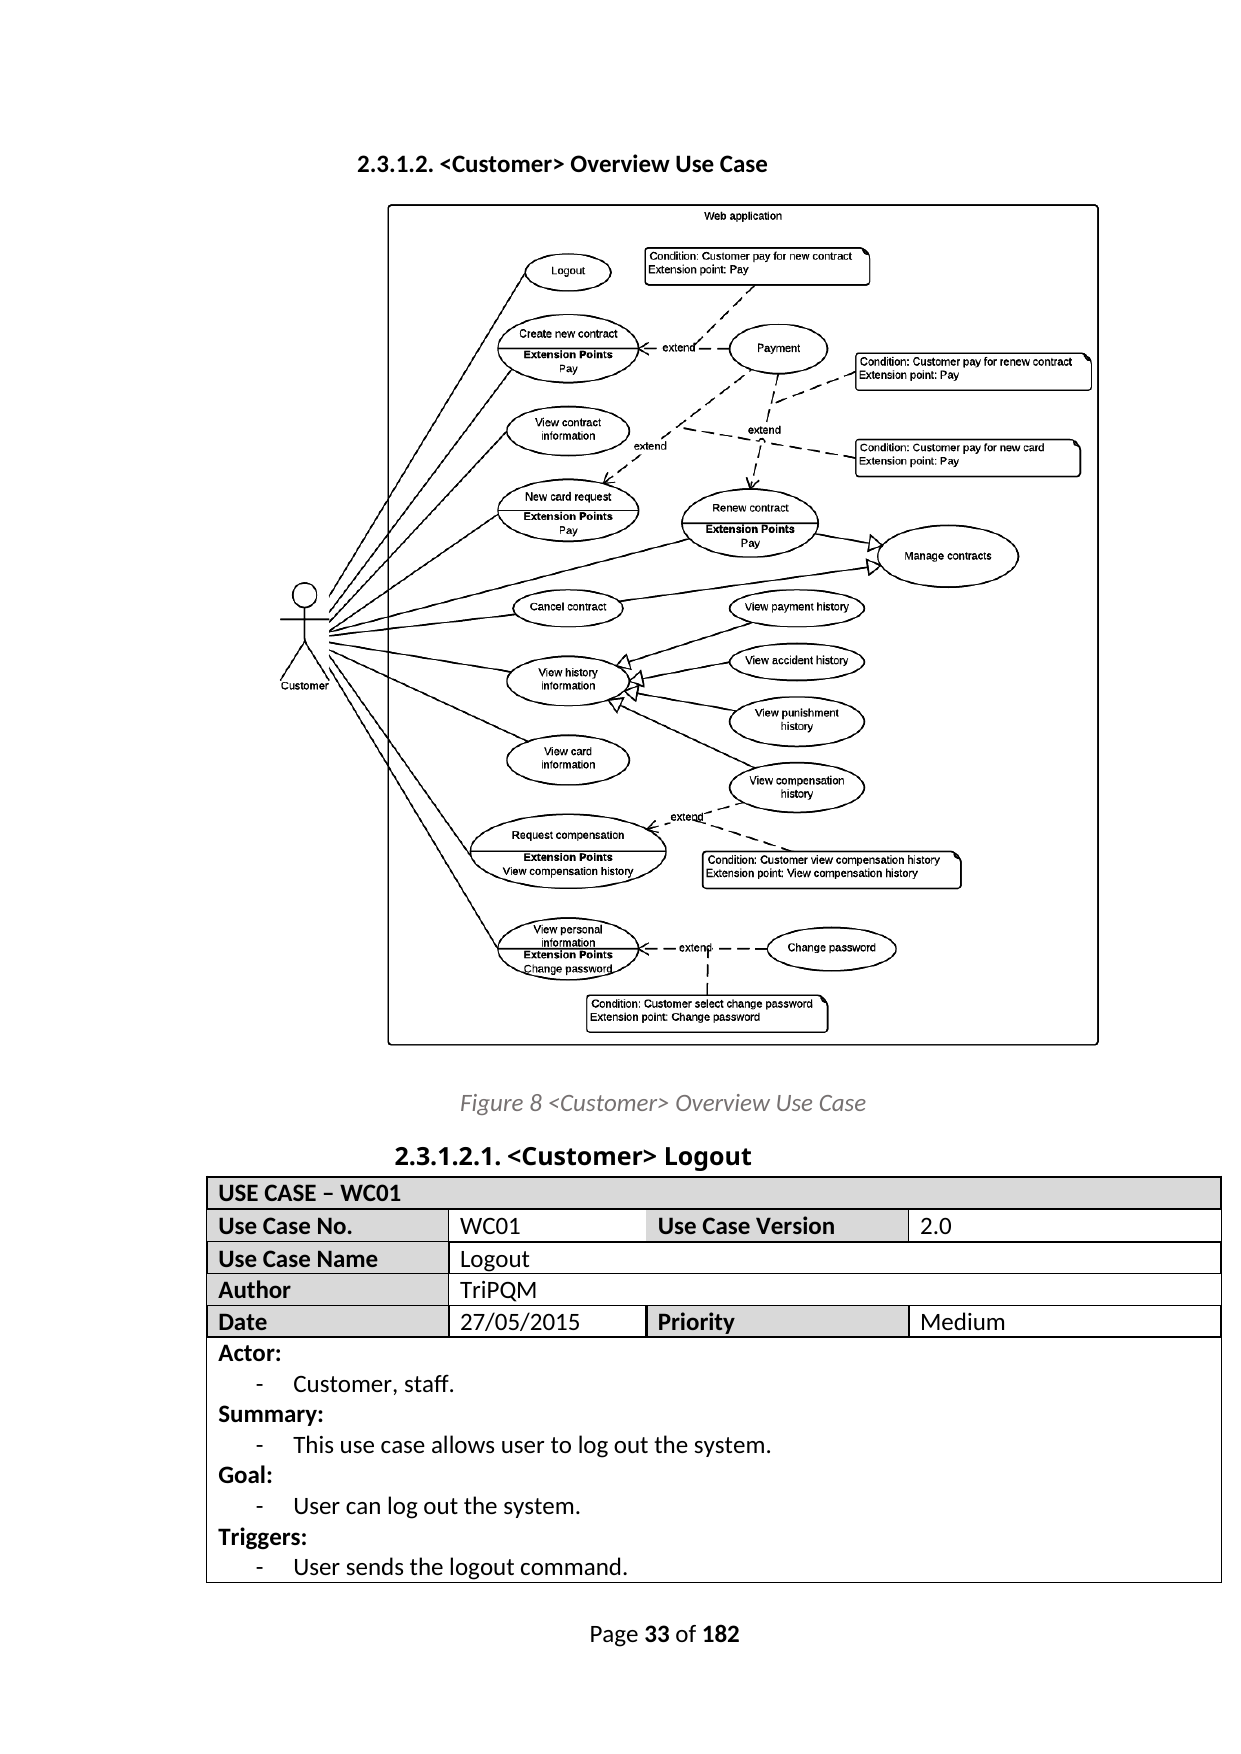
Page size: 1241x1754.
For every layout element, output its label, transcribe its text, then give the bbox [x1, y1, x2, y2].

subtitle <Customer> Overview Use Case [357, 148, 1122, 178]
table_cell Use Case No. [207, 1210, 448, 1241]
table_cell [207, 1338, 1221, 1582]
table_cell 2.0 [909, 1210, 1221, 1241]
table_cell Logout [450, 1243, 1220, 1273]
table_cell Date [208, 1306, 448, 1336]
table_cell Use Case Name [208, 1242, 448, 1273]
table_cell Priority [648, 1306, 908, 1336]
table_header USE CASE – WC01 [208, 1178, 1220, 1208]
table_cell Author [207, 1274, 448, 1305]
picture [206, 180, 1122, 1069]
text Figure 8 <Customer> Overview Use Case [207, 1087, 1122, 1118]
table_cell TriPQM [449, 1274, 1221, 1305]
table_cell WC01 [449, 1210, 646, 1241]
table_cell 27/05/2015 [450, 1306, 645, 1336]
table_cell Medium [910, 1306, 1220, 1336]
table_cell Use Case Version [646, 1210, 908, 1241]
subtitle <Customer> Logout [394, 1139, 1122, 1173]
